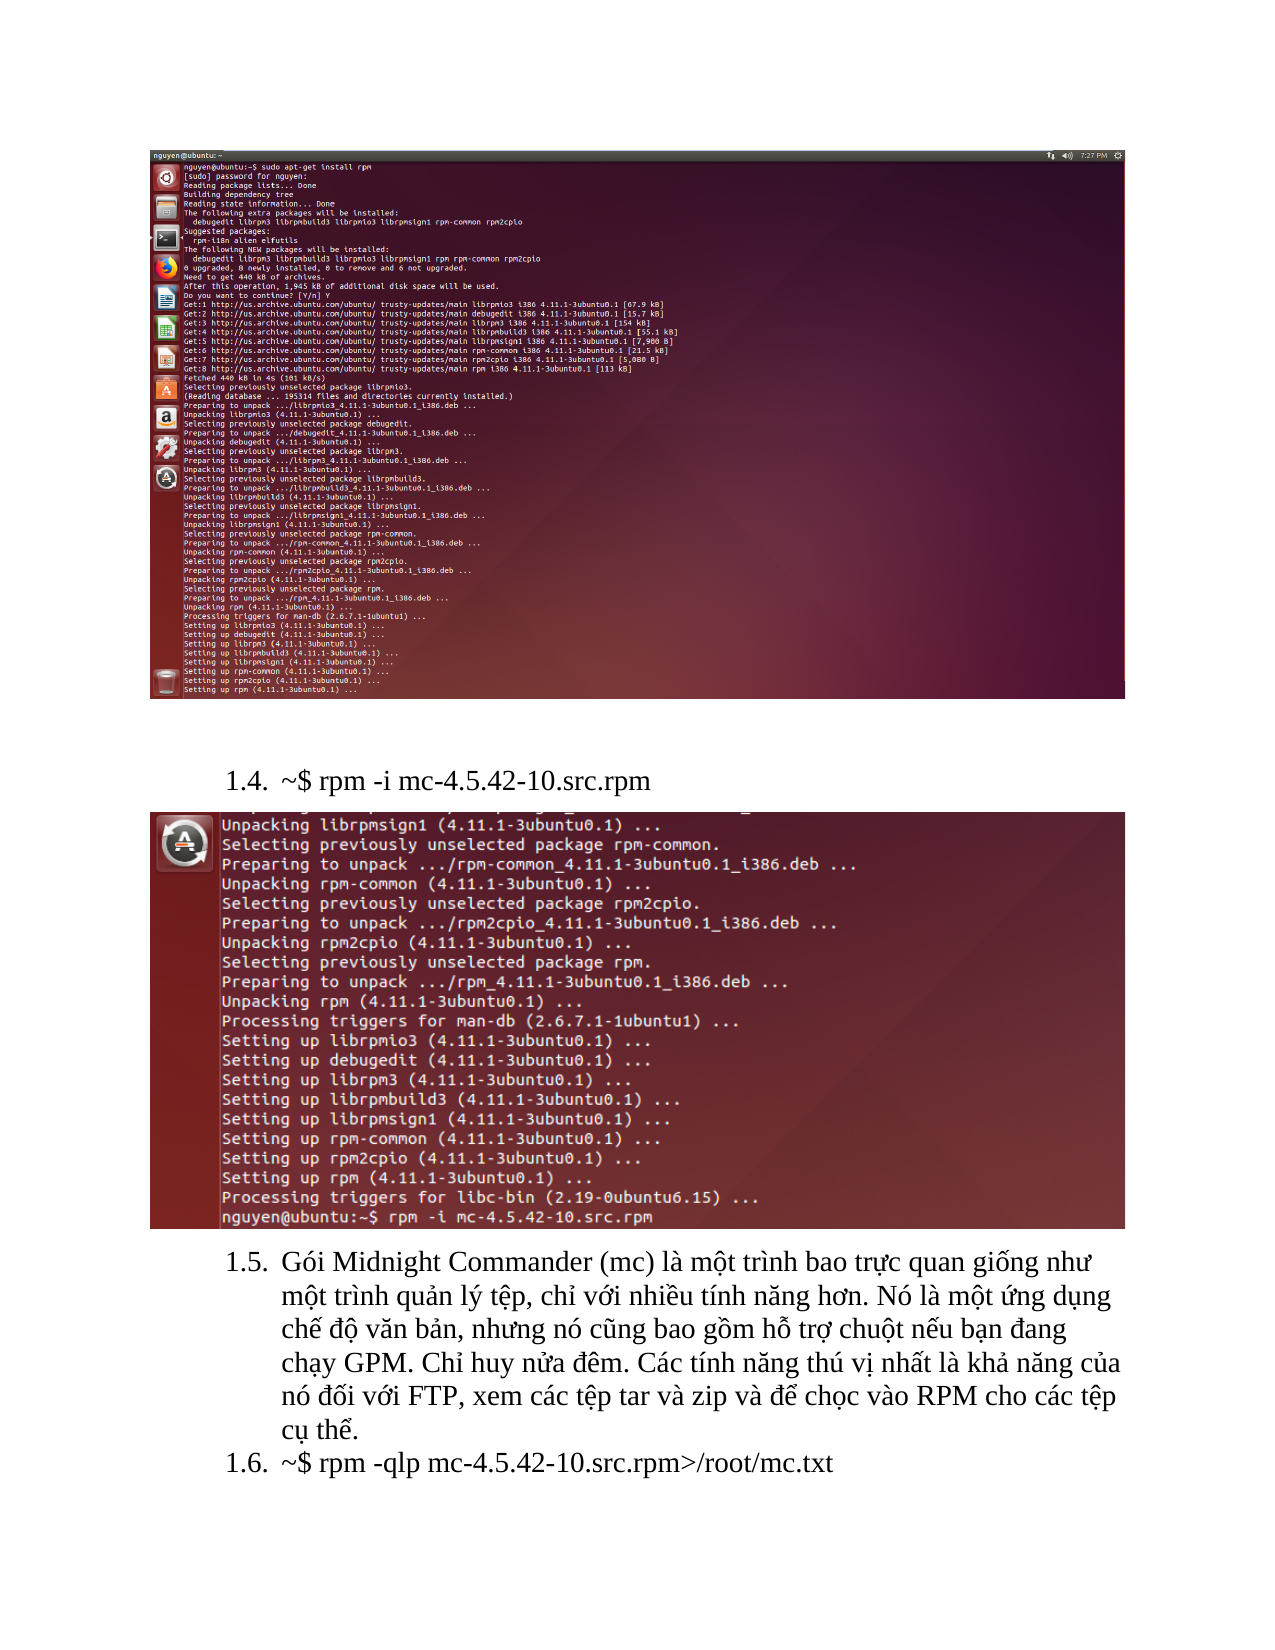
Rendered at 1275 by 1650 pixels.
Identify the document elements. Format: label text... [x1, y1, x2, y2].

list ~$ rpm -i mc-4.5.42-10.src.rpm [225, 763, 1125, 797]
picture [150, 812, 1125, 1229]
picture [150, 150, 1125, 699]
list ~$ rpm -qlp mc-4.5.42-10.src.rpm>/root/mc.txt [225, 1446, 1125, 1479]
list Gói Midnight Commander (mc) là một trình bao trực quan giống như một trình quản lý tệp, chỉ với nhiều tính năng hơn. Nó là một ứng dụng chế độ văn bản, nhưng nó cũng bao gồm hỗ trợ chuột nếu bạn đang chạy GPM. Chỉ huy nửa đêm. Các tính năng thú vị nhất là khả năng của nó đối với FTP, xem các tệp tar và zip và để chọc vào RPM cho các tệp cụ thể. [225, 1244, 1125, 1446]
